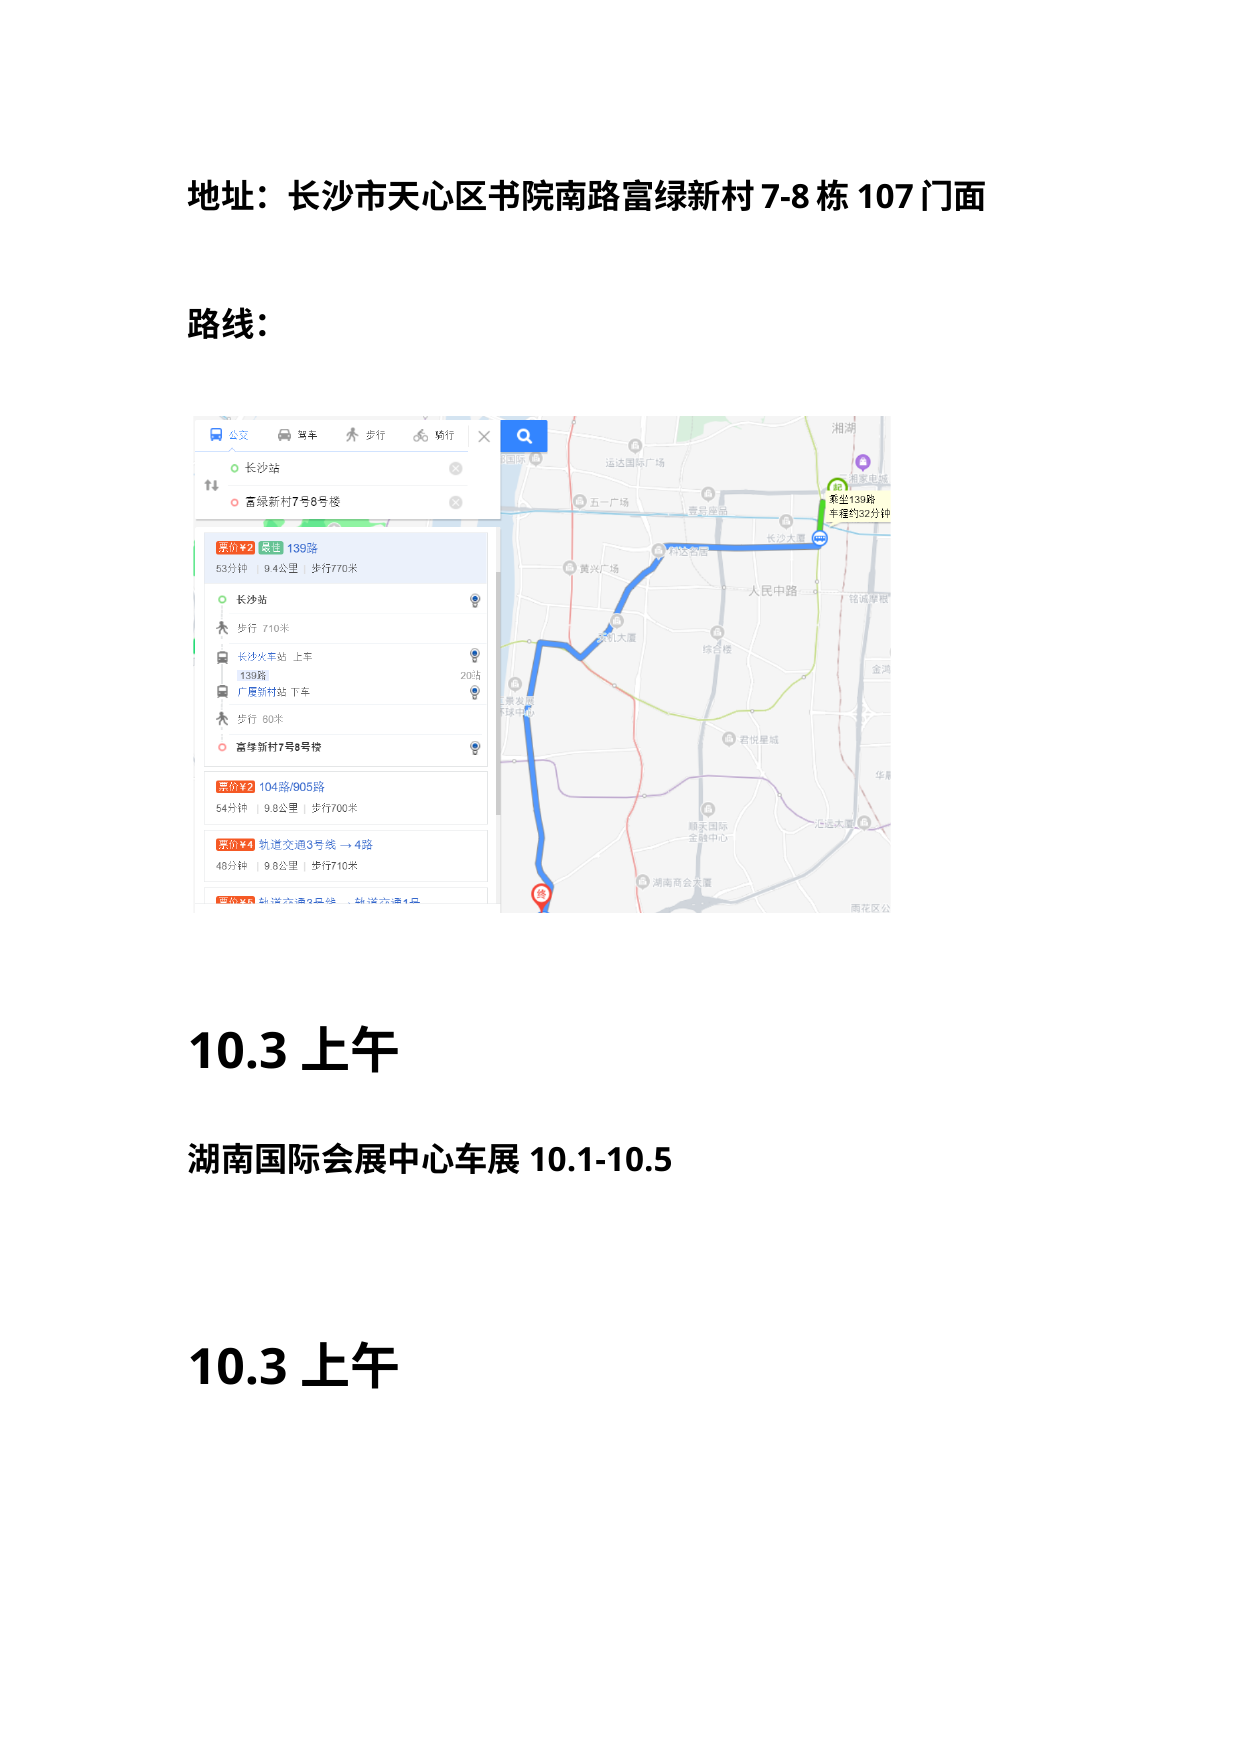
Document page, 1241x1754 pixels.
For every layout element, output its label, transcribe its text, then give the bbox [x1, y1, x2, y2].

subtitle 地址：长沙市天心区书院南路富绿新村7-8栋107门面 [187, 162, 1053, 227]
subtitle 湖南国际会展中心车展 10.1-10.5 [187, 1125, 1053, 1190]
subtitle 10.3 上午 [187, 1314, 1053, 1411]
subtitle 路线： [187, 289, 1053, 354]
subtitle 10.3 上午 [187, 998, 1053, 1096]
picture [193, 416, 891, 913]
